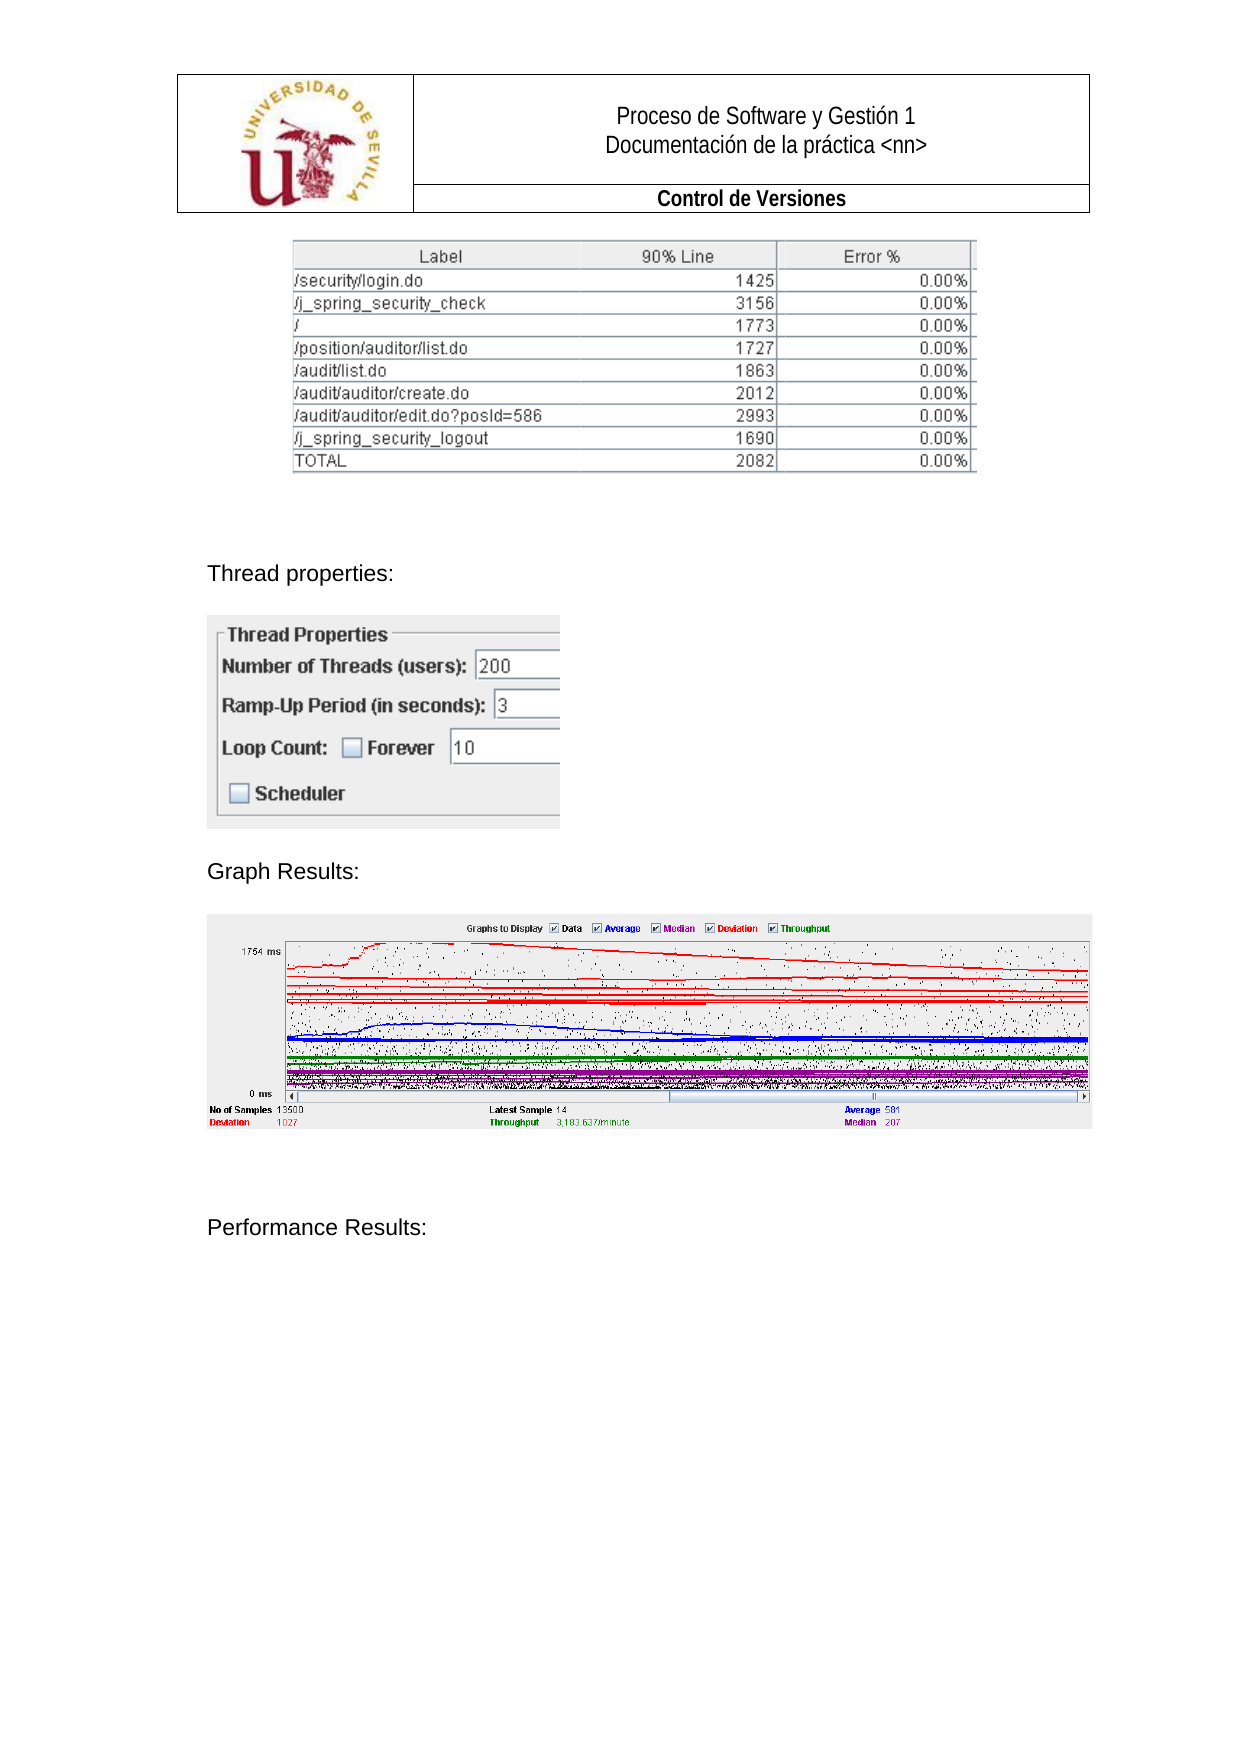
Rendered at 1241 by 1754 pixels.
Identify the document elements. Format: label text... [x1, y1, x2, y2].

text Performance Results: [177, 1214, 1063, 1241]
picture [292, 239, 977, 474]
picture [206, 615, 560, 829]
picture [240, 79, 381, 208]
text Thread properties: [177, 559, 1063, 586]
text Graph Results: [177, 858, 1063, 884]
picture [206, 914, 1093, 1129]
